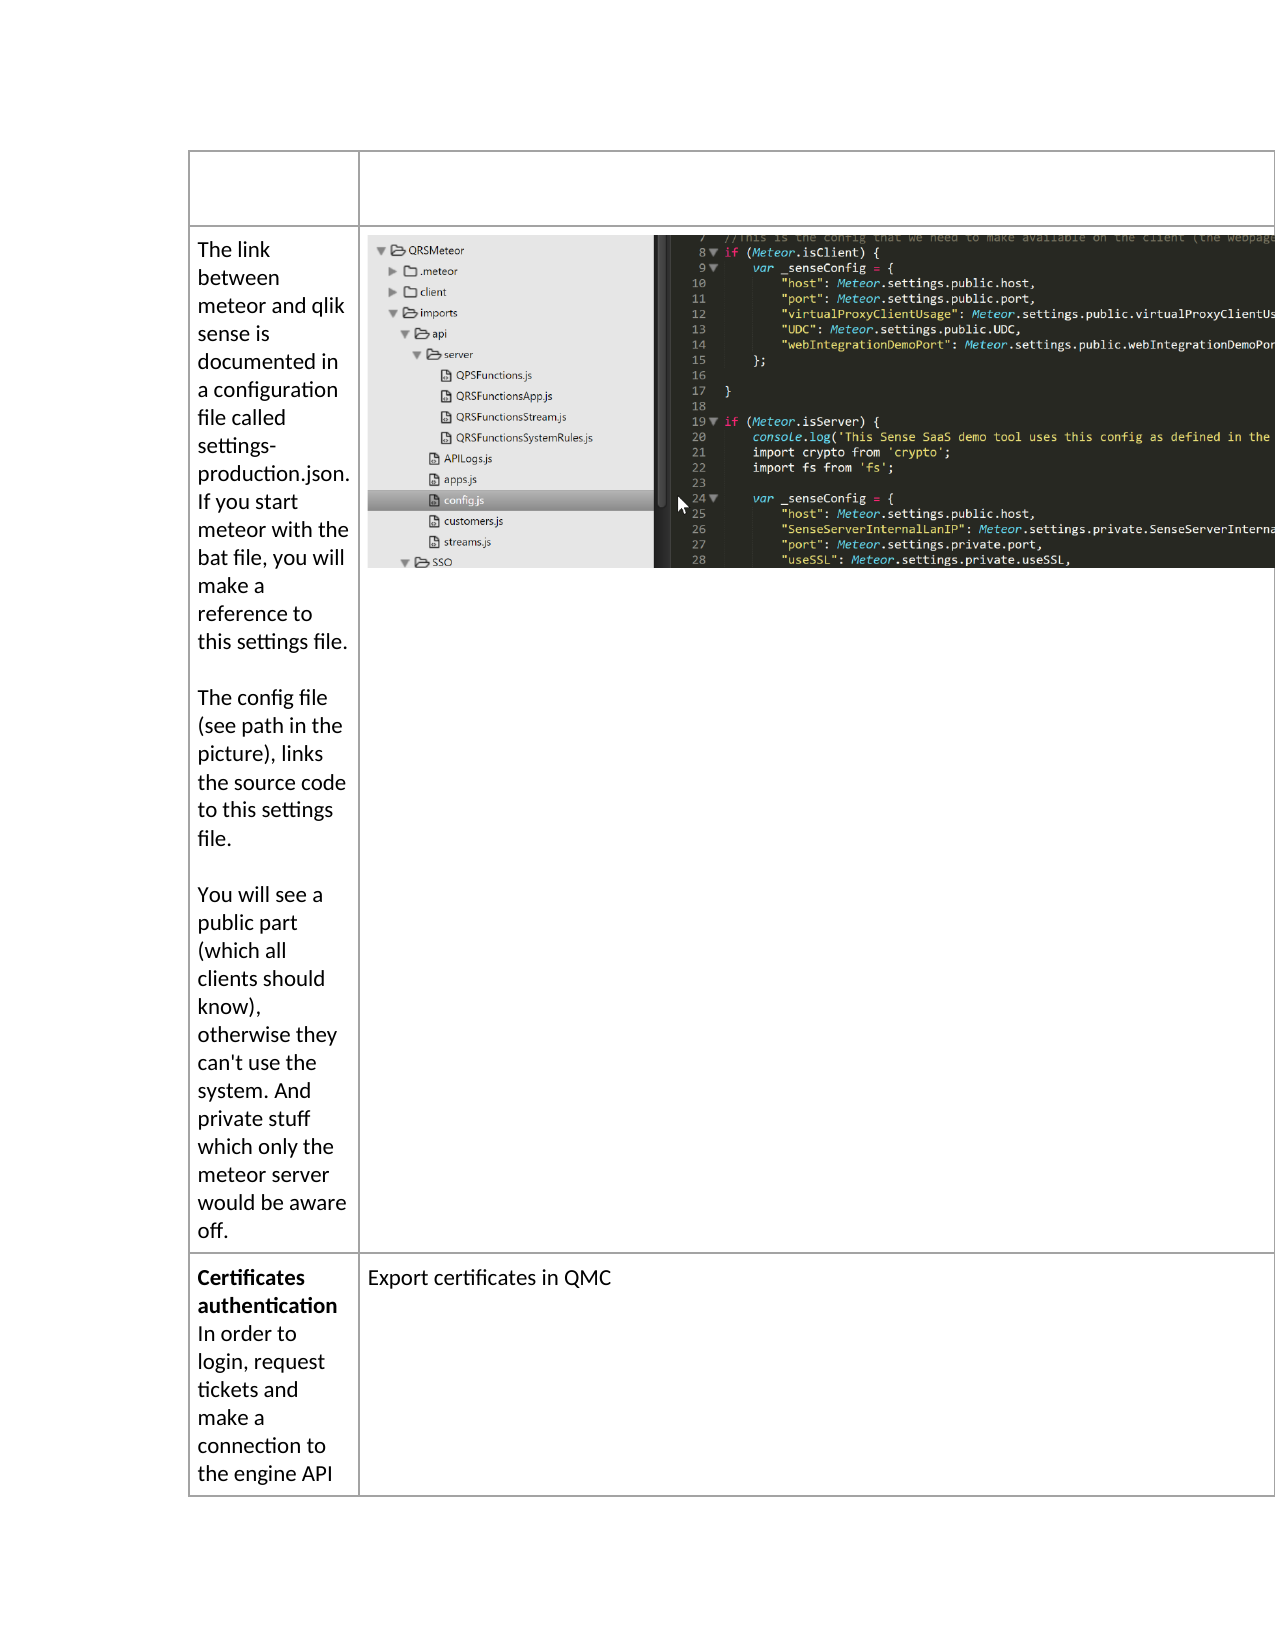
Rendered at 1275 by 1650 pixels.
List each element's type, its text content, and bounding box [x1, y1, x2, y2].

picture [367, 235, 1275, 568]
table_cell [360, 152, 1274, 225]
table_cell The link between meteor and qlik sense is documented in a configuration file called settings-production.json. If you start meteor with the bat file, you will make a reference to this settings file. The config file (see path in the picture), links the source code to this settings file. You will see a public part (which all clients should know), otherwise they can't use the system. And private stuff which only the meteor server would be aware off. [190, 227, 358, 1252]
table_cell [360, 227, 1274, 1252]
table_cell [190, 152, 358, 225]
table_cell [360, 1254, 1274, 1495]
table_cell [190, 1254, 358, 1495]
